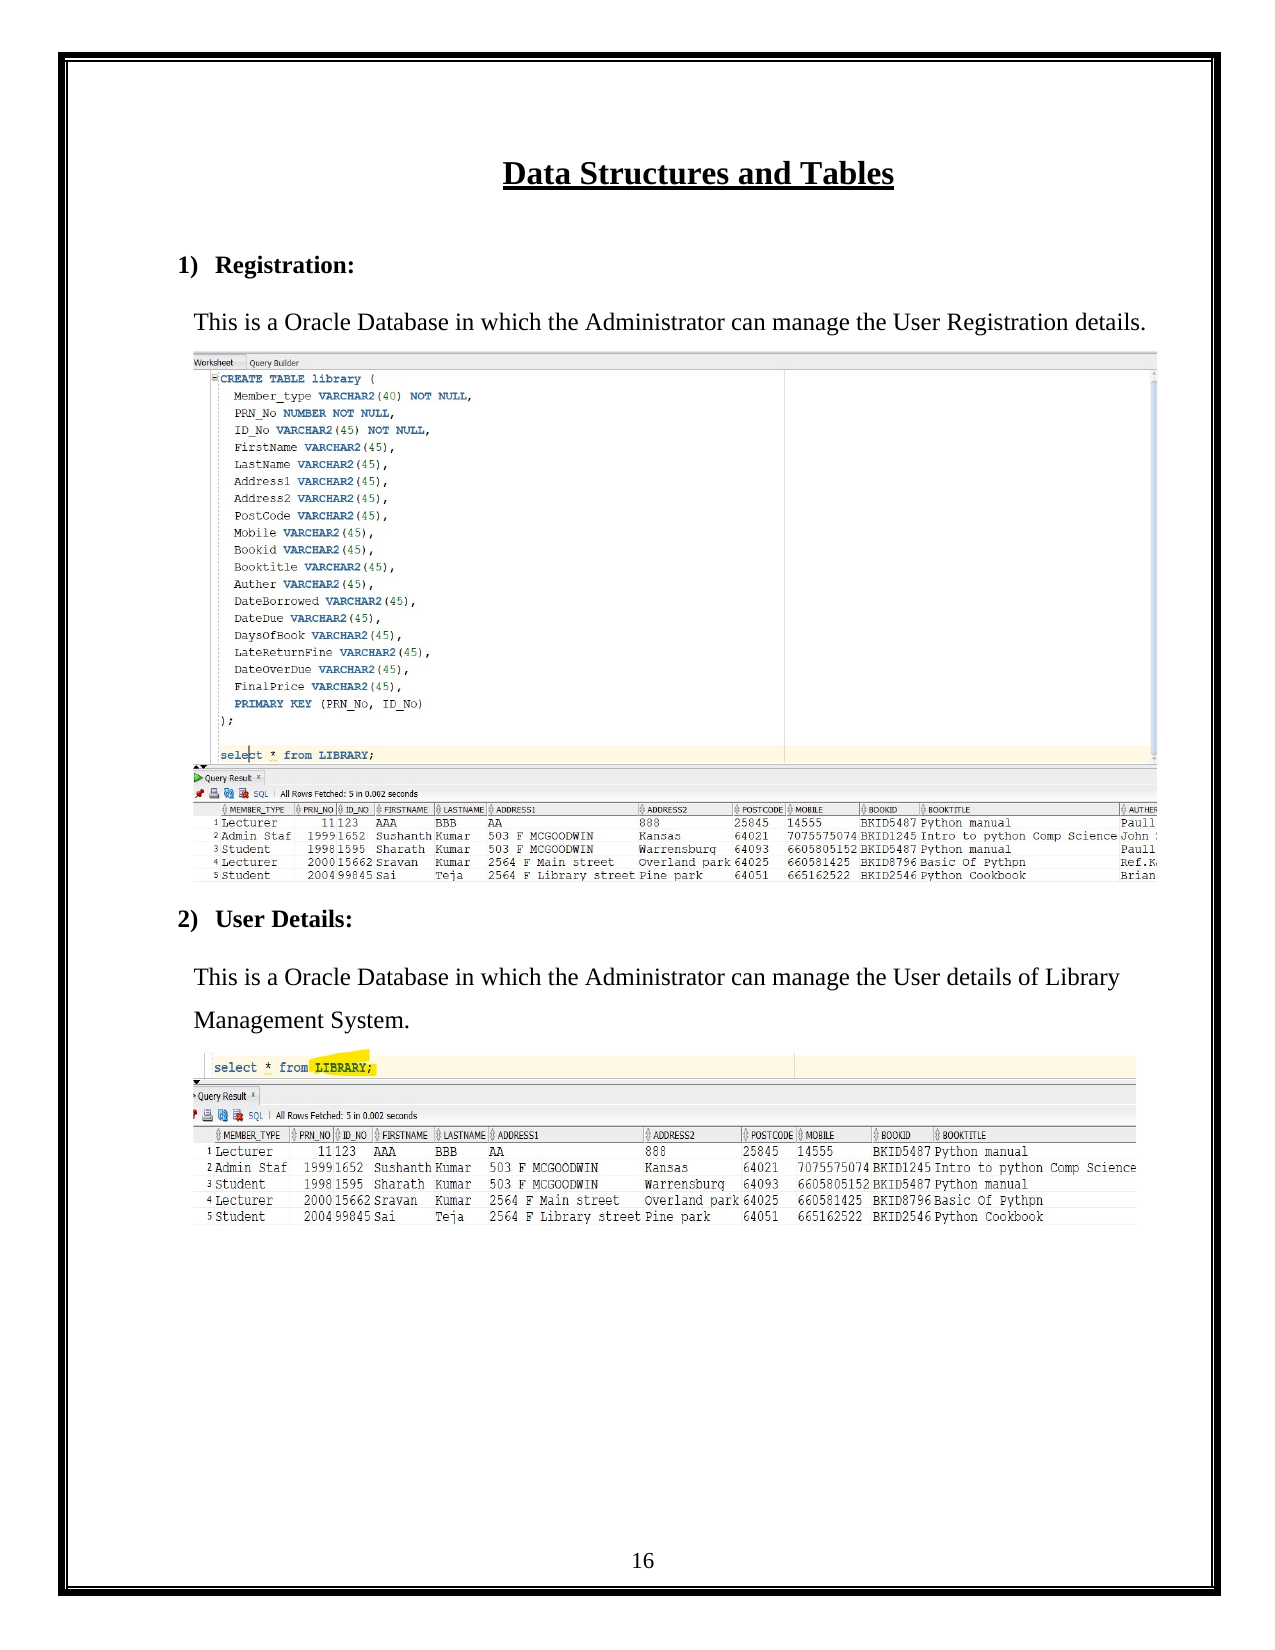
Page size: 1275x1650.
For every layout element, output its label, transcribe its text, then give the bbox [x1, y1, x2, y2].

list Registration: [177, 250, 1211, 278]
text This is a Oracle Database in which the Administrator can manage the User details of Library Management System. [193, 962, 1203, 1034]
subtitle Data Structures and Tables [159, 153, 1182, 192]
picture [193, 350, 1158, 884]
picture [193, 1048, 1137, 1233]
subtitle User Details: [177, 904, 1211, 933]
text This is a Oracle Database in which the Administrator can manage the User Registration details. [193, 307, 1203, 336]
